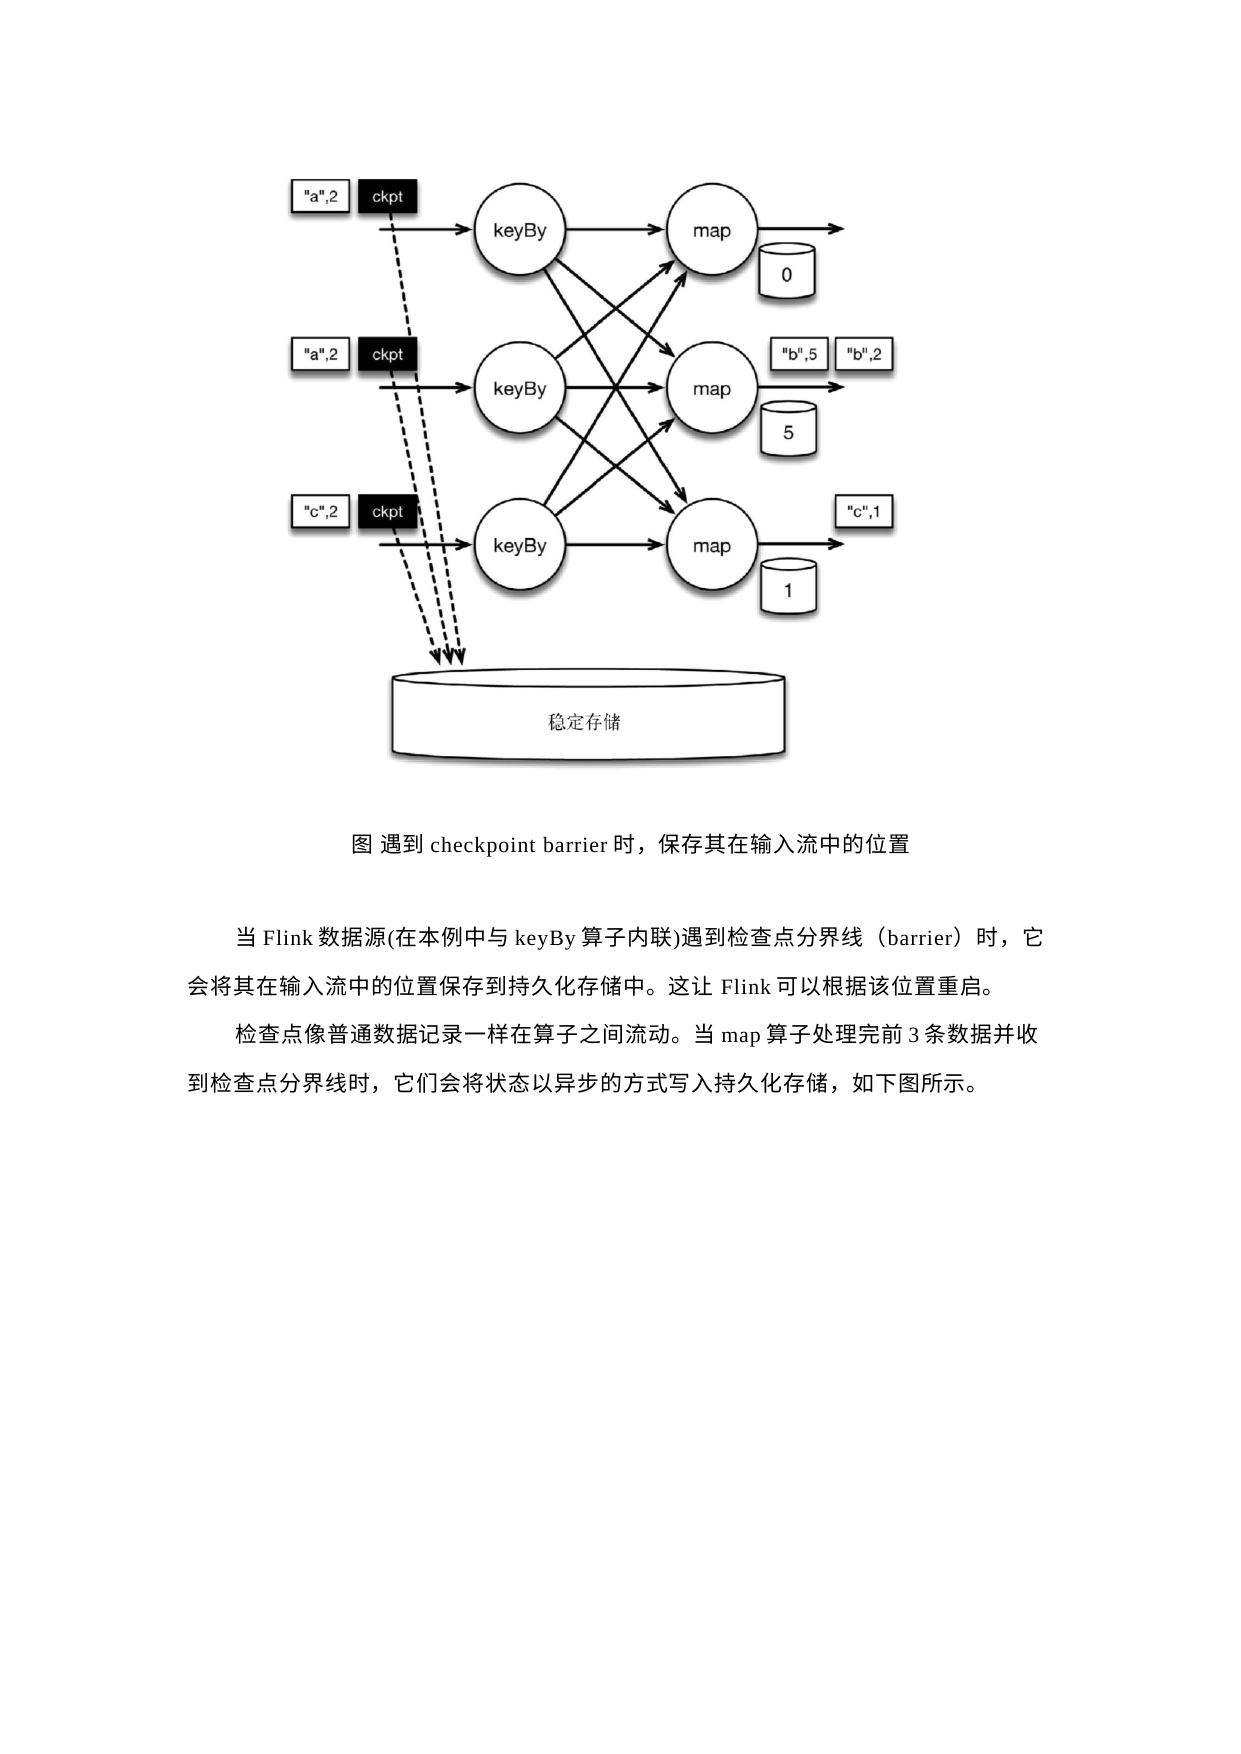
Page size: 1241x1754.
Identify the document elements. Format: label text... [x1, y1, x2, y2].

text 图 遇到checkpoint barrier时，保存其在输入流中的位置 [187, 826, 1053, 859]
picture [266, 162, 996, 781]
text 当Flink数据源(在本例中与keyBy算子内联)遇到检查点分界线（barrier）时，它会将其在输入流中的位置保存到持久化存储中。这让 Flink可以根据该位置重启。 [187, 920, 1053, 1001]
text 检查点像普通数据记录一样在算子之间流动。当map算子处理完前3条数据并收到检查点分界线时，它们会将状态以异步的方式写入持久化存储，如下图所示。 [187, 1017, 1053, 1098]
